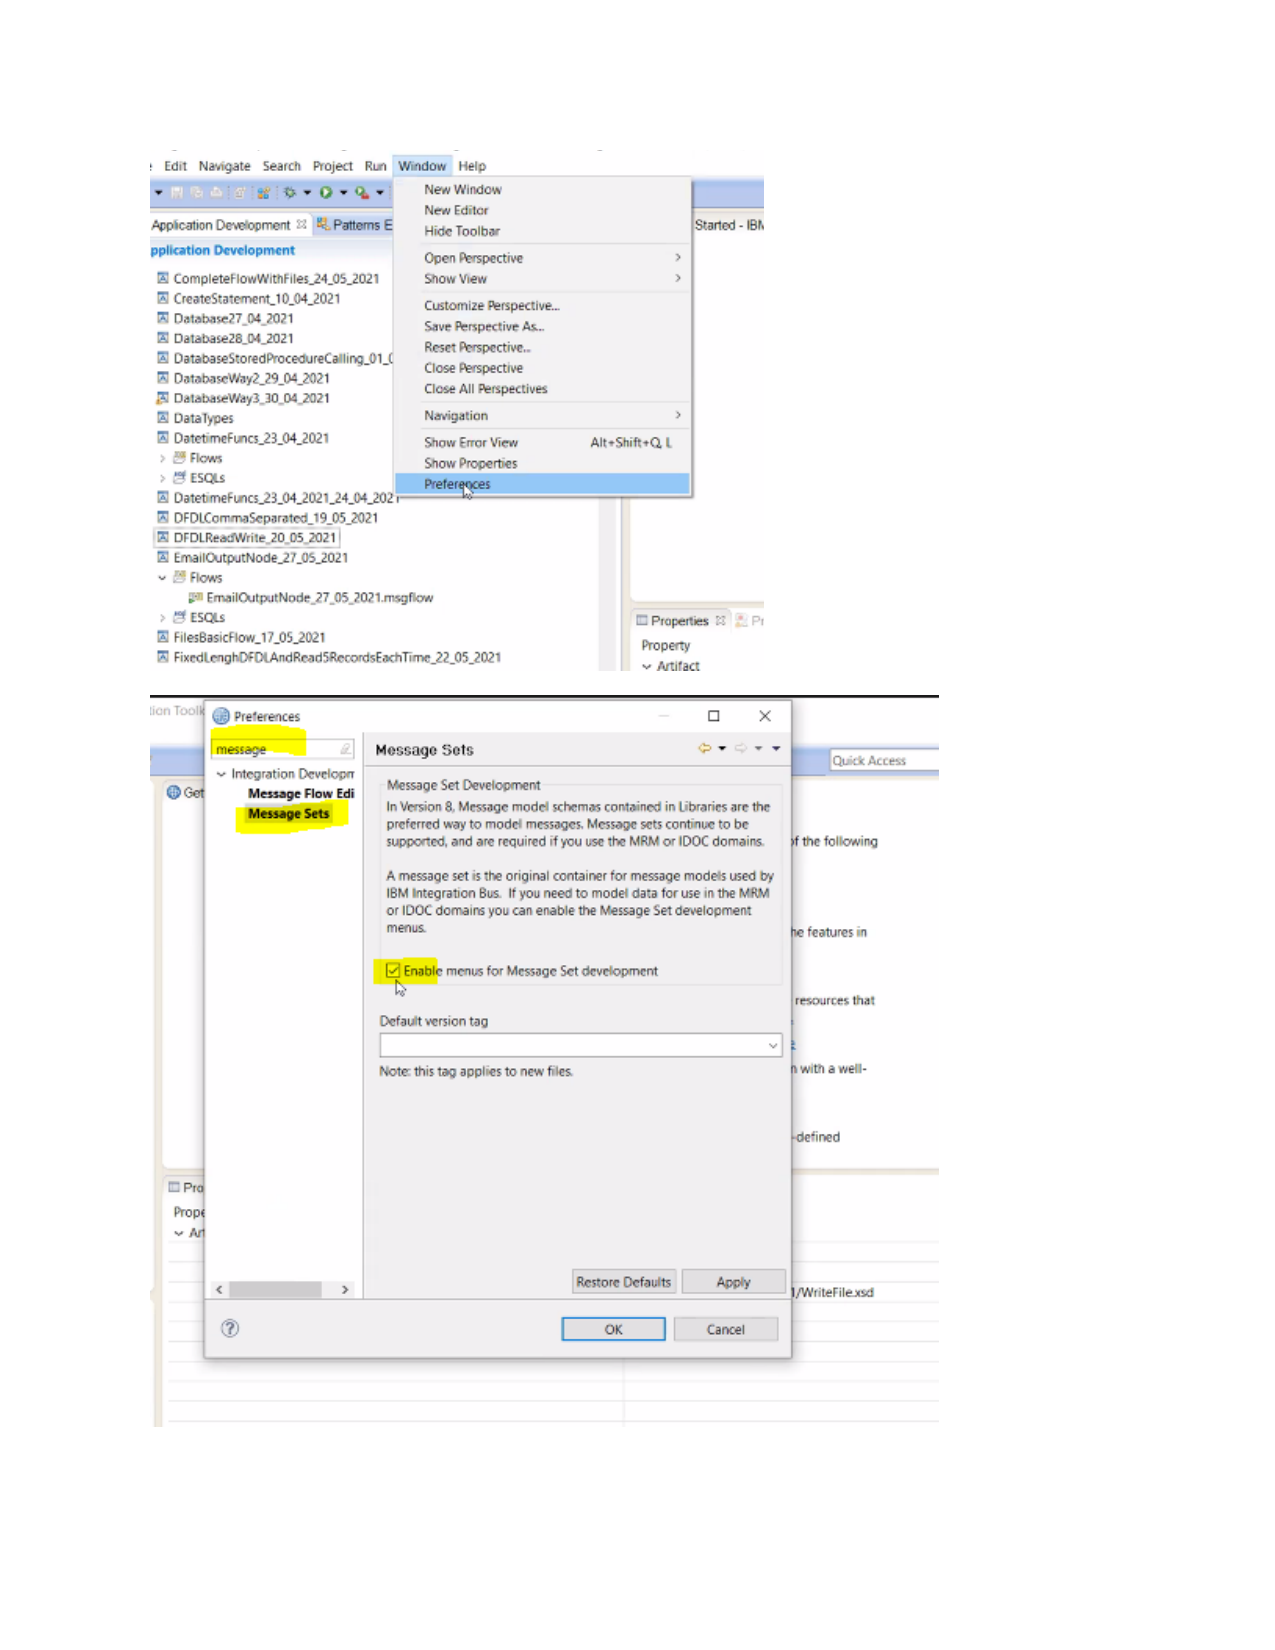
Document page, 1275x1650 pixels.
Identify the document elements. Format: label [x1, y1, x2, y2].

picture [150, 150, 764, 671]
picture [150, 695, 939, 1427]
